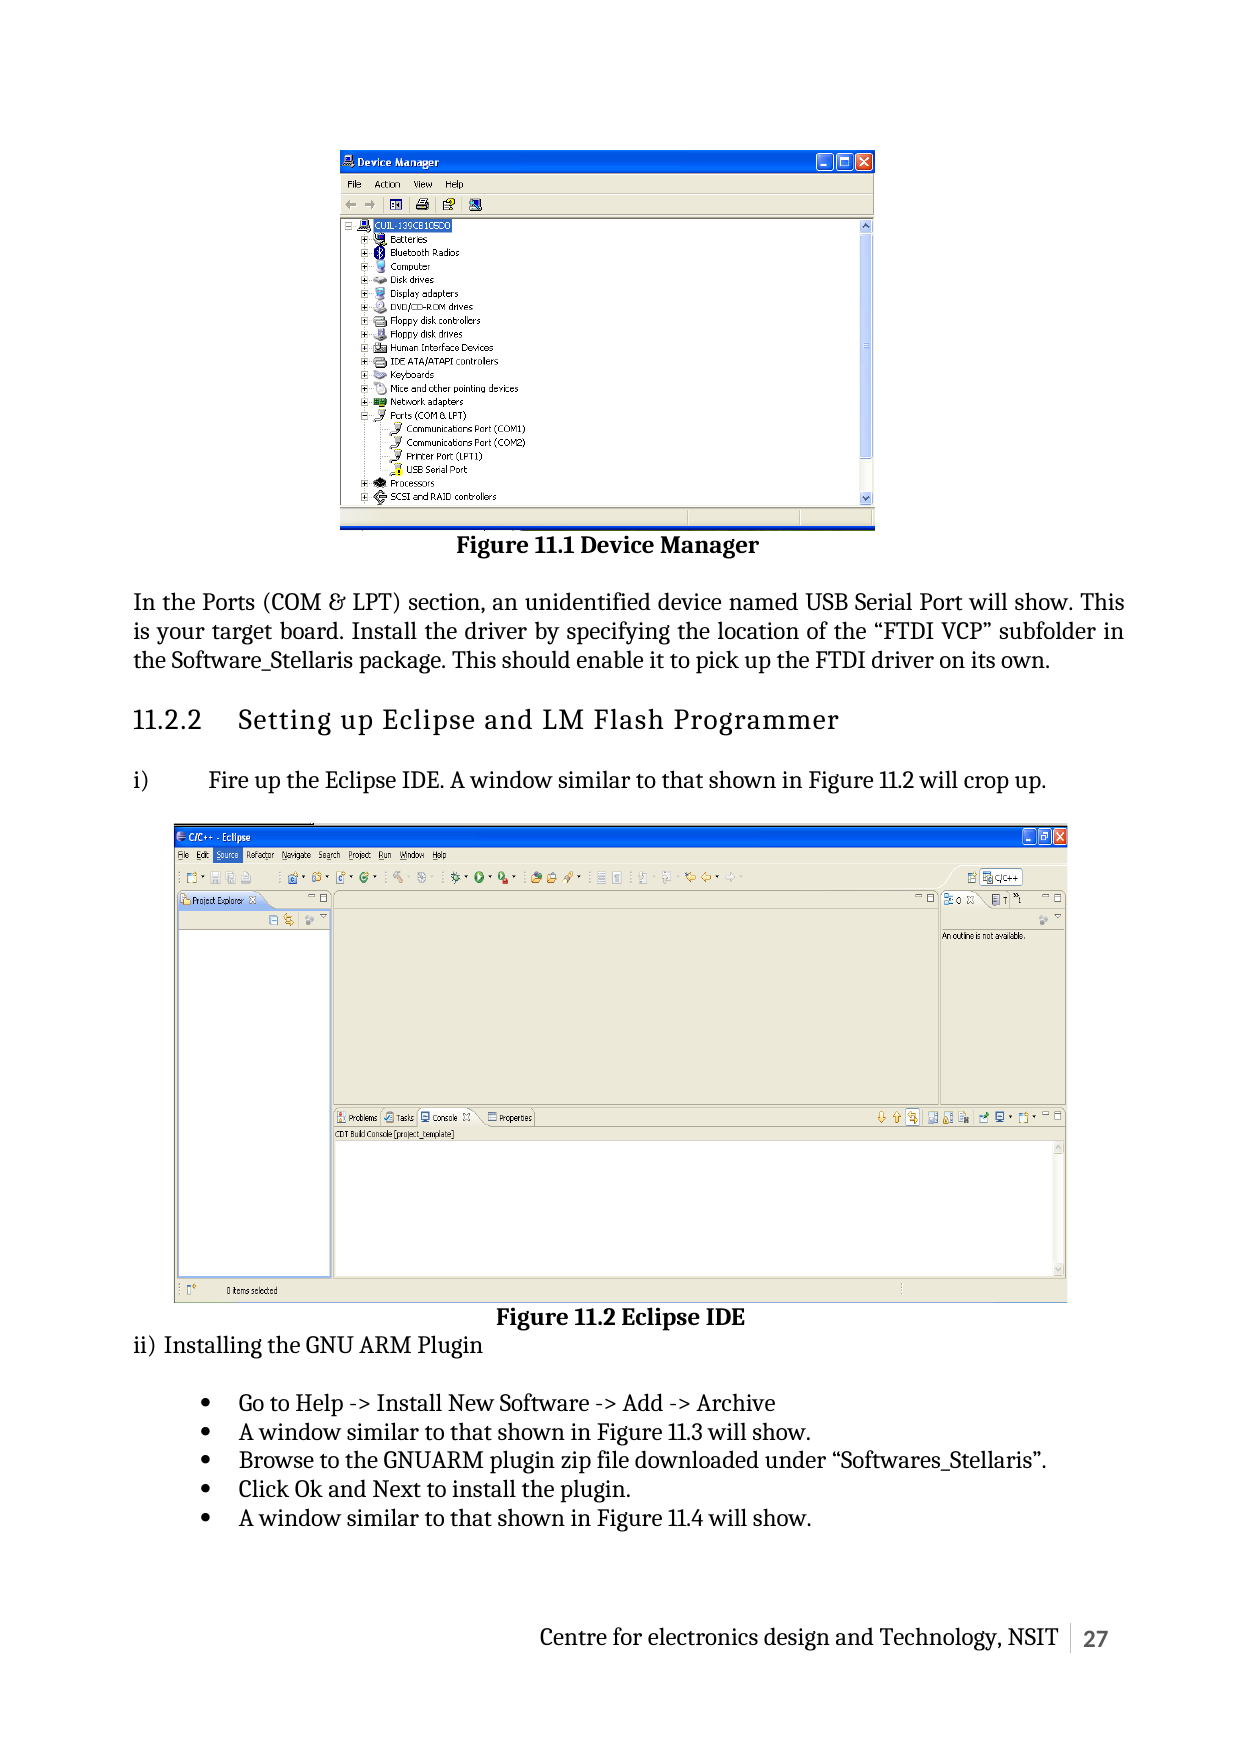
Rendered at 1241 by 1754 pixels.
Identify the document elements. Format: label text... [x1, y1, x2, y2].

list A window similar to that shown in Figure 11.3 will show. [201, 1417, 1152, 1446]
list Fire up the Eclipse IDE. A window similar to that shown in Figure 11.2 will crop up. [133, 766, 1152, 794]
text ii) Installing the GNU ARM Plugin [89, 1331, 1152, 1360]
list Click Ok and Next to install the plugin. [201, 1475, 1152, 1504]
subtitle 11.2.2 Setting up Eclipse and LM Flash Programmer [89, 703, 1152, 737]
list Browse to the GNUARM plugin zip file downloaded under “Softwares_Stellaris”. [201, 1446, 1152, 1475]
list Go to Help -> Install New Software -> Add -> Archive [201, 1389, 1152, 1417]
text Figure 11.1 Device Manager [89, 531, 1127, 559]
text Figure 11.2 Eclipse IDE [89, 1302, 1152, 1331]
picture [173, 823, 1068, 1303]
list A window similar to that shown in Figure 11.4 will show. [201, 1504, 1152, 1532]
picture [340, 150, 875, 531]
text In the Ports (COM & LPT) section, an unidentified device named USB Serial Port will show. This is your target board. Install the driver by specifying the location of the “FTDI VCP” subfolder in the Software_Stellaris package. This should enable it to pick up the FTDI driver on its own. [133, 588, 1127, 674]
